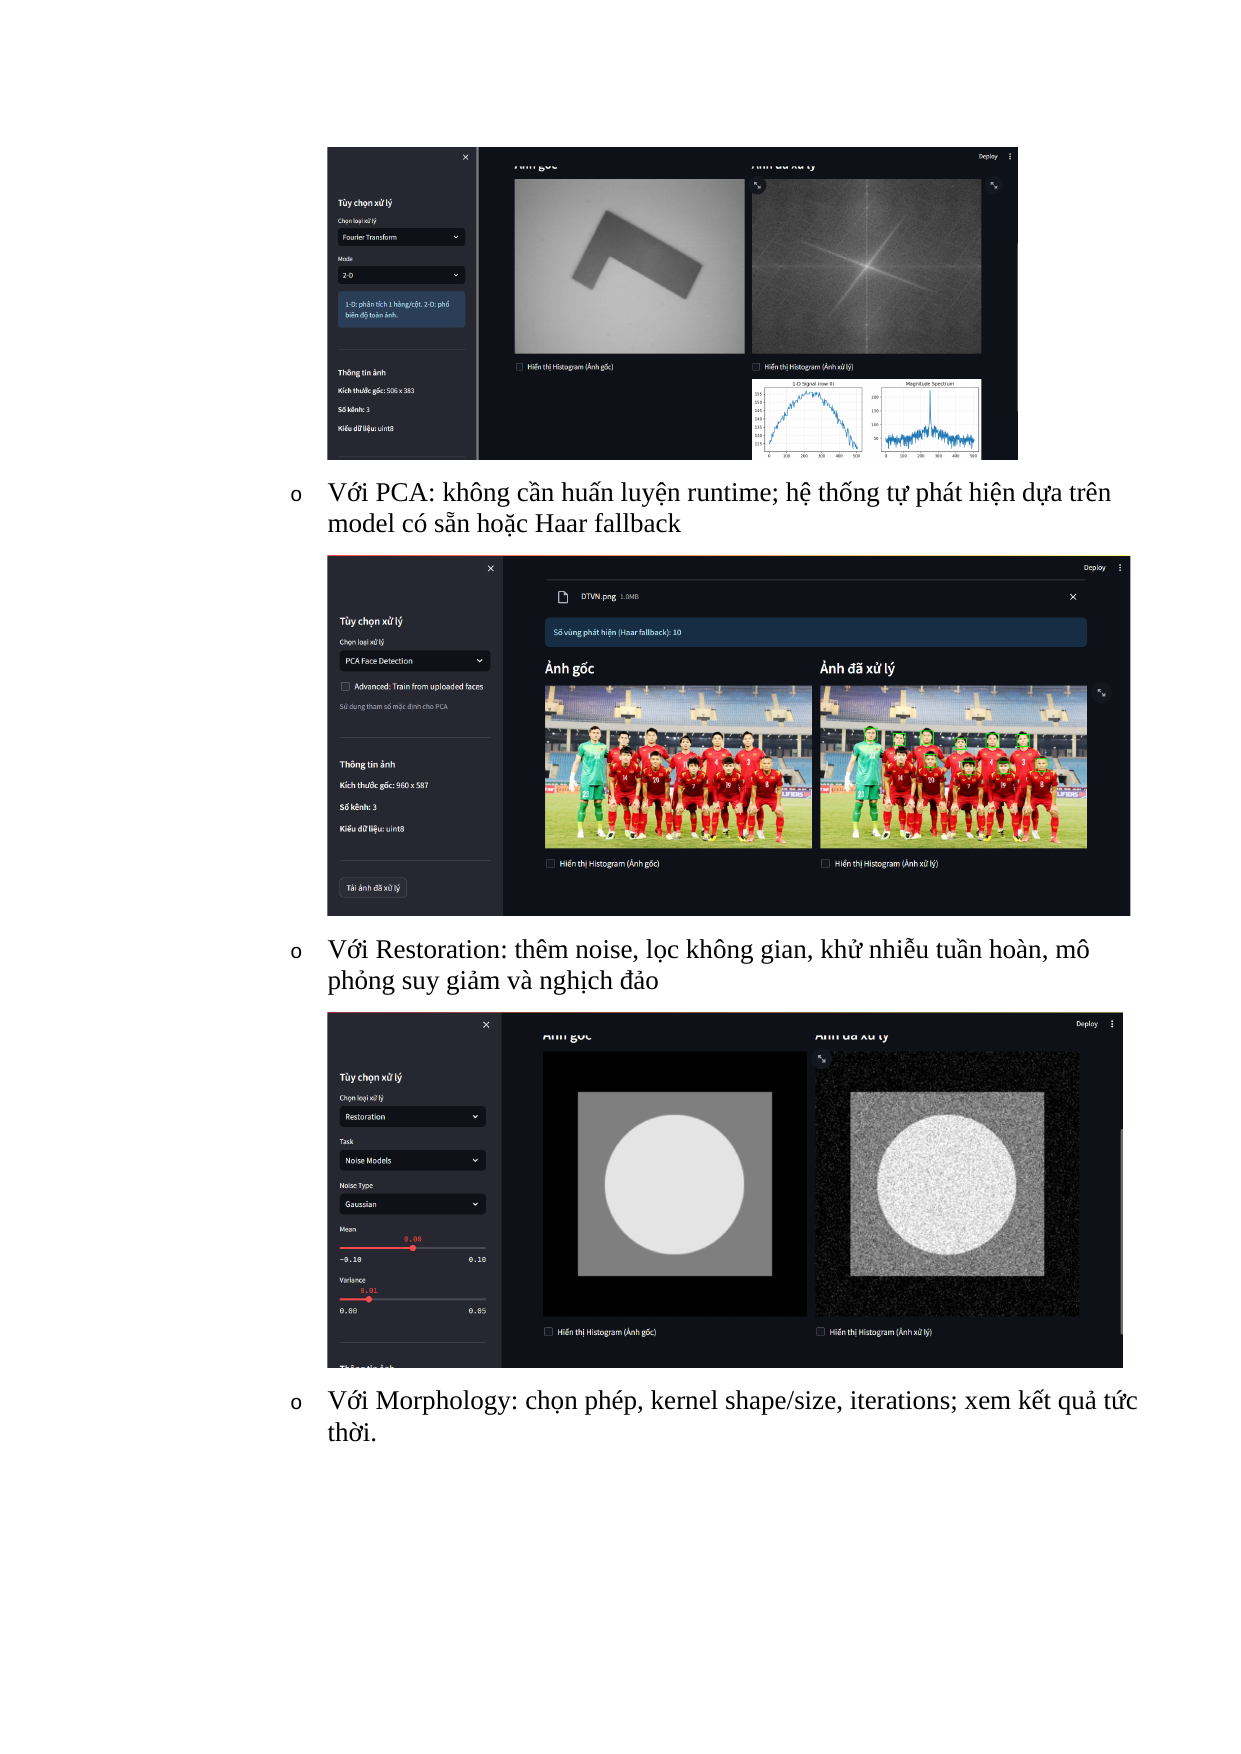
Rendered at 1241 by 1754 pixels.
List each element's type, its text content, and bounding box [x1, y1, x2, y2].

list Với PCA: không cần huấn luyện runtime; hệ thống tự phát hiện dựa trên model có sẵn hoặc Haar fallback [290, 476, 1152, 539]
list Với Morphology: chọn phép, kernel shape/size, iterations; xem kết quả tức thời. [290, 1384, 1152, 1447]
picture [327, 147, 1018, 460]
picture [327, 1012, 1123, 1368]
list Với Restoration: thêm noise, lọc không gian, khử nhiễu tuần hoàn, mô phỏng suy giảm và nghịch đảo [290, 933, 1152, 995]
picture [327, 555, 1131, 916]
